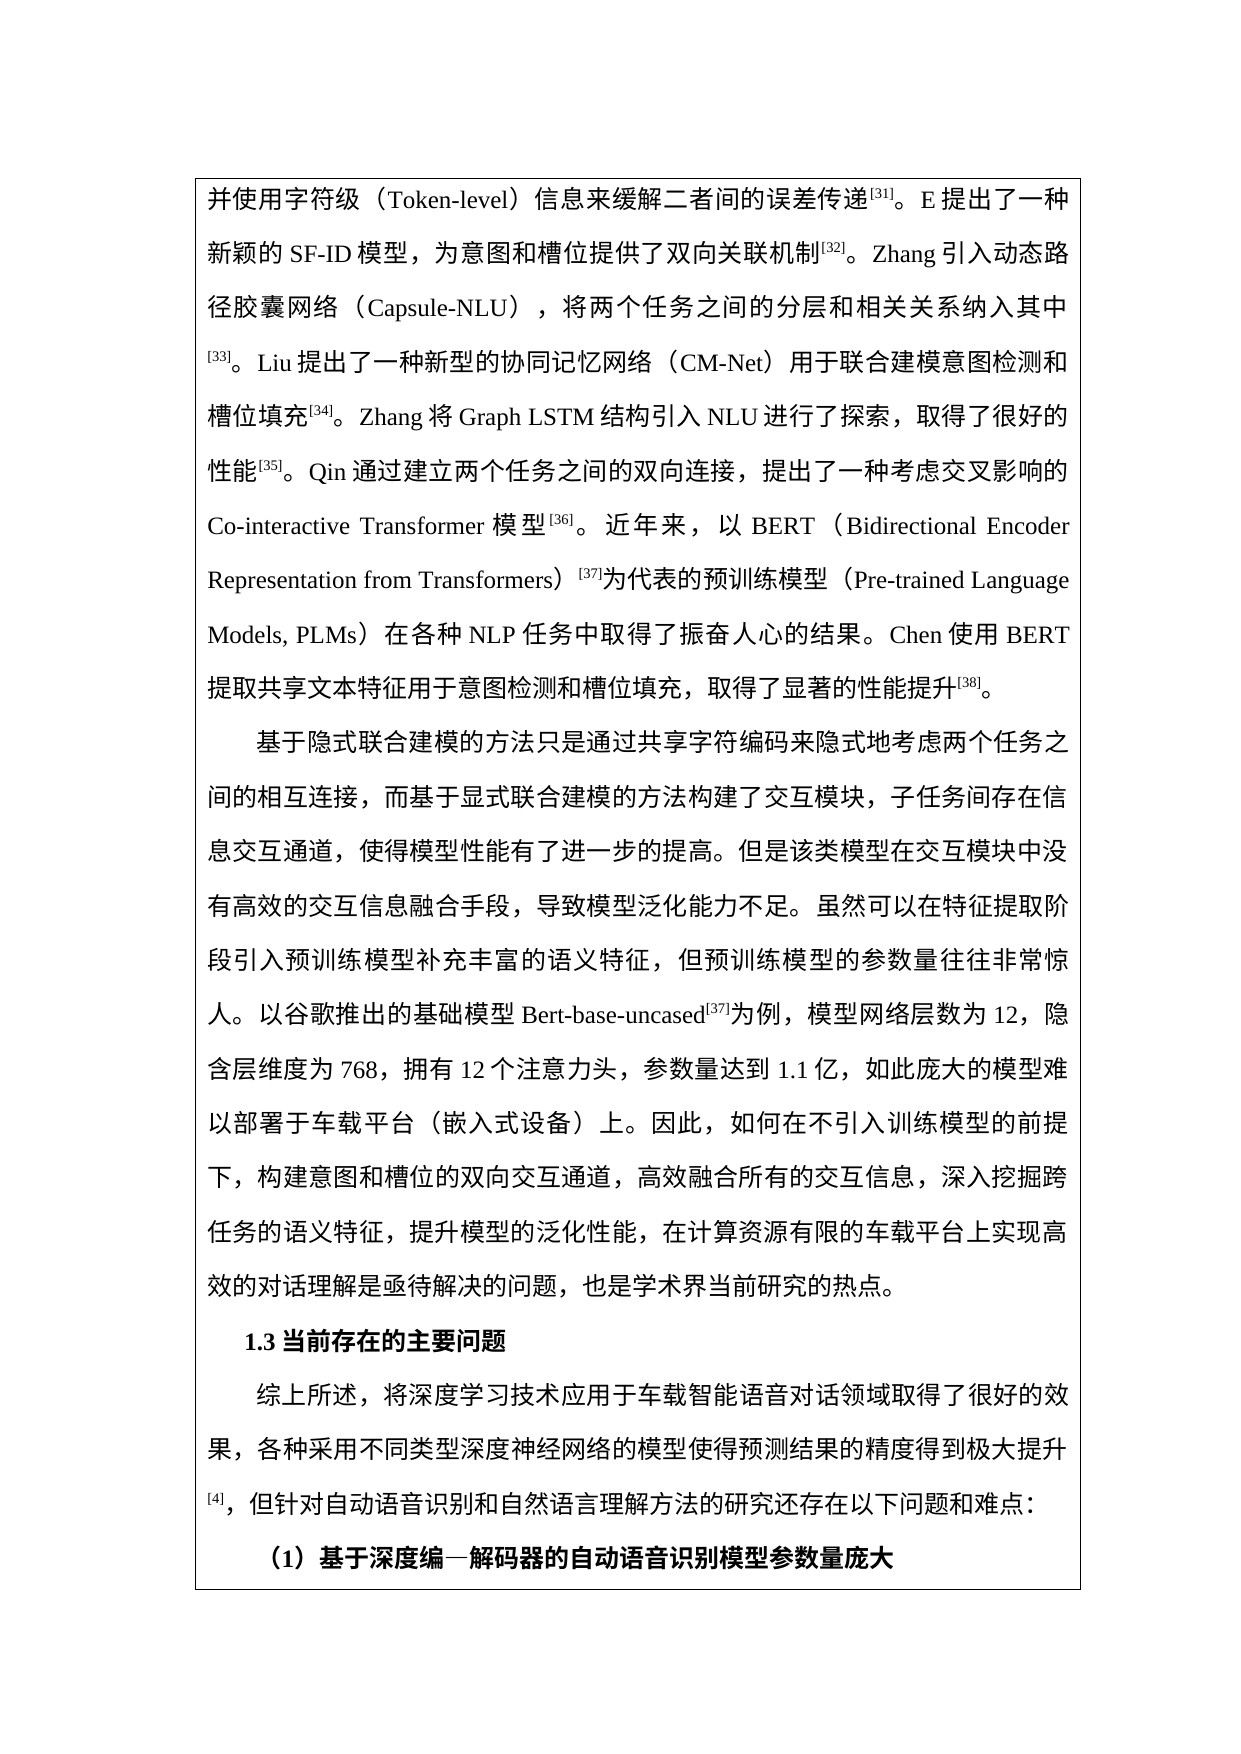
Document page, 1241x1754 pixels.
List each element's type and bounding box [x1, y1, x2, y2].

table_cell [196, 179, 1080, 1589]
